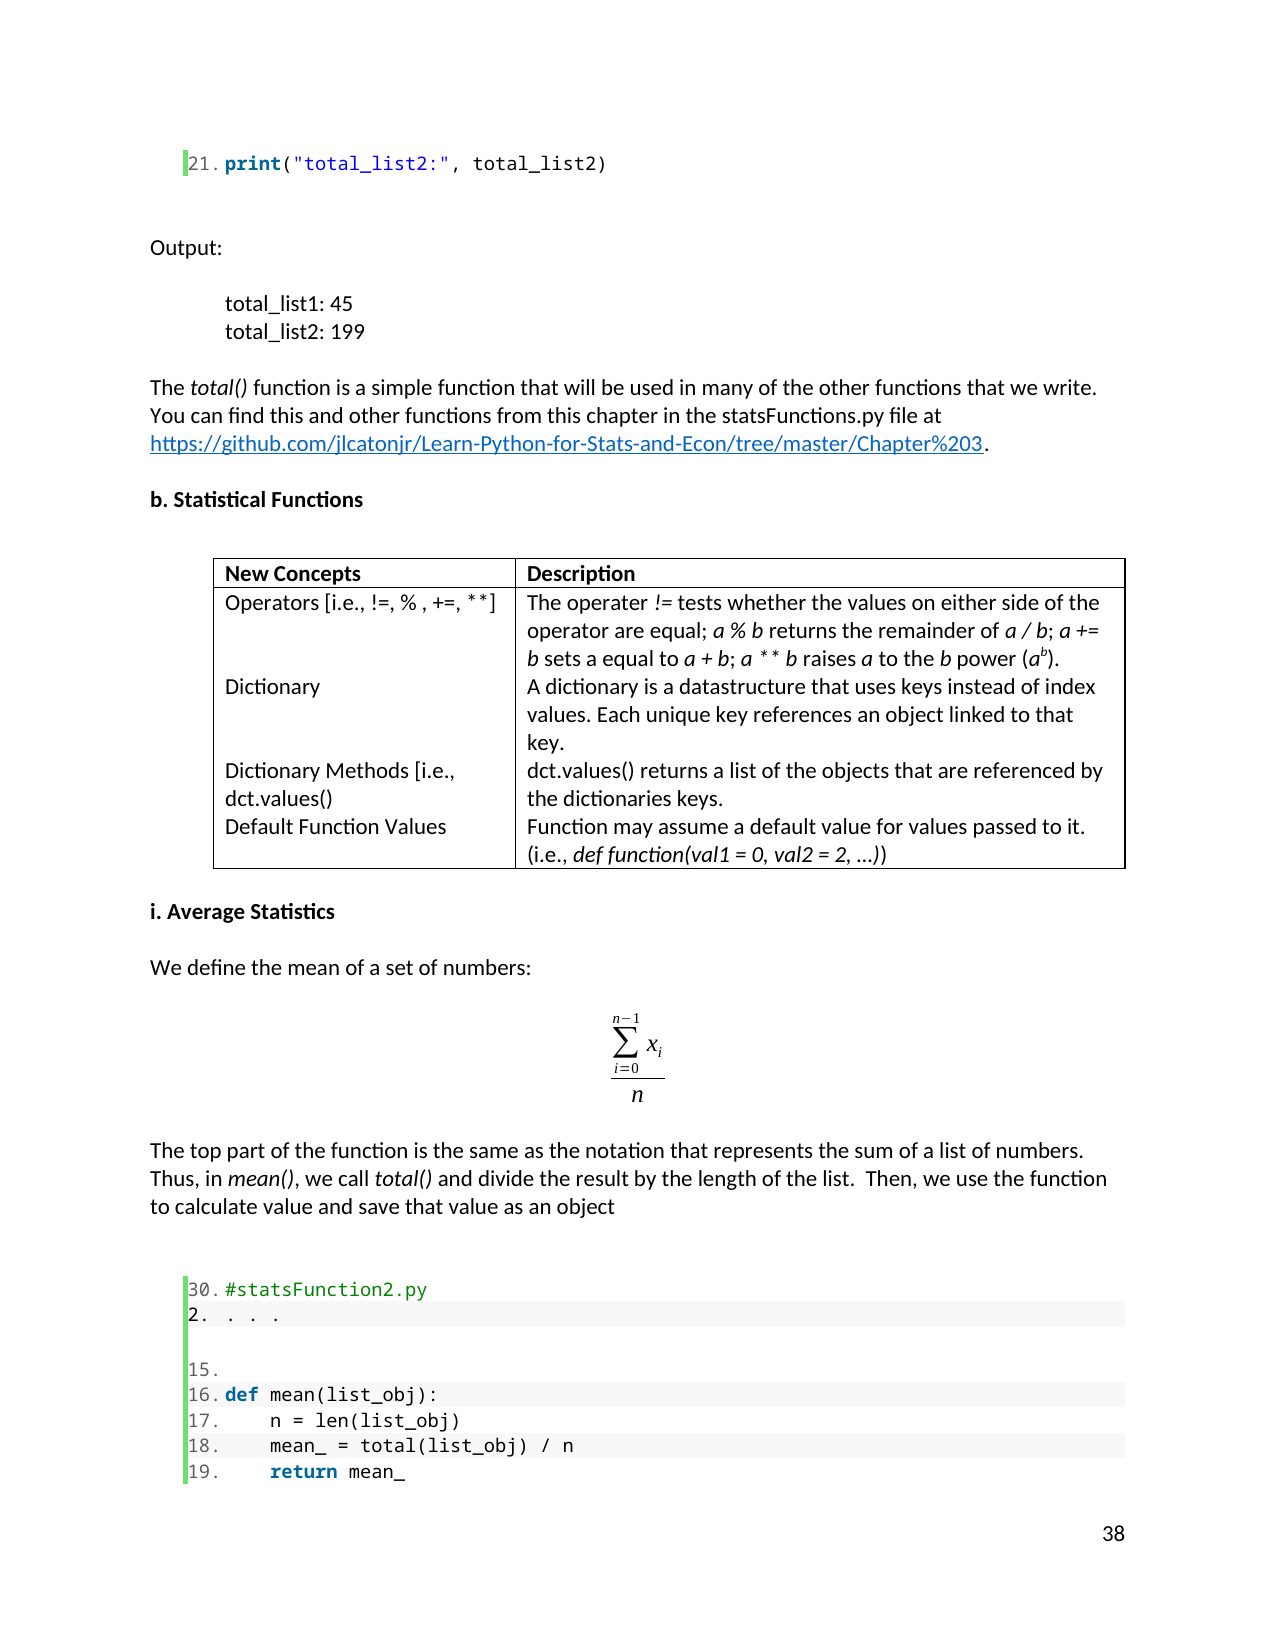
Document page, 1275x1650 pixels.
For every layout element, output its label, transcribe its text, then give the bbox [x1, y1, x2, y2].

list def mean(list_obj): [188, 1382, 1125, 1407]
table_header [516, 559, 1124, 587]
list . . . [188, 1301, 1125, 1327]
list return mean_ [188, 1458, 1125, 1484]
text Output: [150, 233, 1125, 261]
text We define the mean of a set of numbers: [150, 953, 1125, 981]
text total_list1: 45 [225, 289, 1125, 317]
text The top part of the function is the same as the notation that represents the sum of a list of numbers. Thus, in mean(), we call total() and divide the result by the length of the list. Then, we use the function to calculate value and save that value as an object [150, 1136, 1125, 1220]
text total_list2: 199 [225, 317, 1125, 345]
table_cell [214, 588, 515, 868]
text b. Statistical Functions [150, 485, 1125, 513]
text The total() function is a simple function that will be used in many of the other functions that we write. You can find this and other functions from this chapter in the statsFunctions.py file at https://github.com/jlcatonjr/Learn-Python-for-Stats-and-Econ/tree/master/Chapter%203. [150, 373, 1125, 457]
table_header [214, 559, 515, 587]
list print("total_list2:", total_list2) [188, 150, 1125, 176]
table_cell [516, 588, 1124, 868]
list mean_ = total(list_obj) / n [188, 1433, 1125, 1458]
text i. Average Statistics [150, 897, 1125, 925]
list #statsFunction2.py [188, 1276, 1125, 1301]
list n = len(list_obj) [188, 1407, 1125, 1433]
